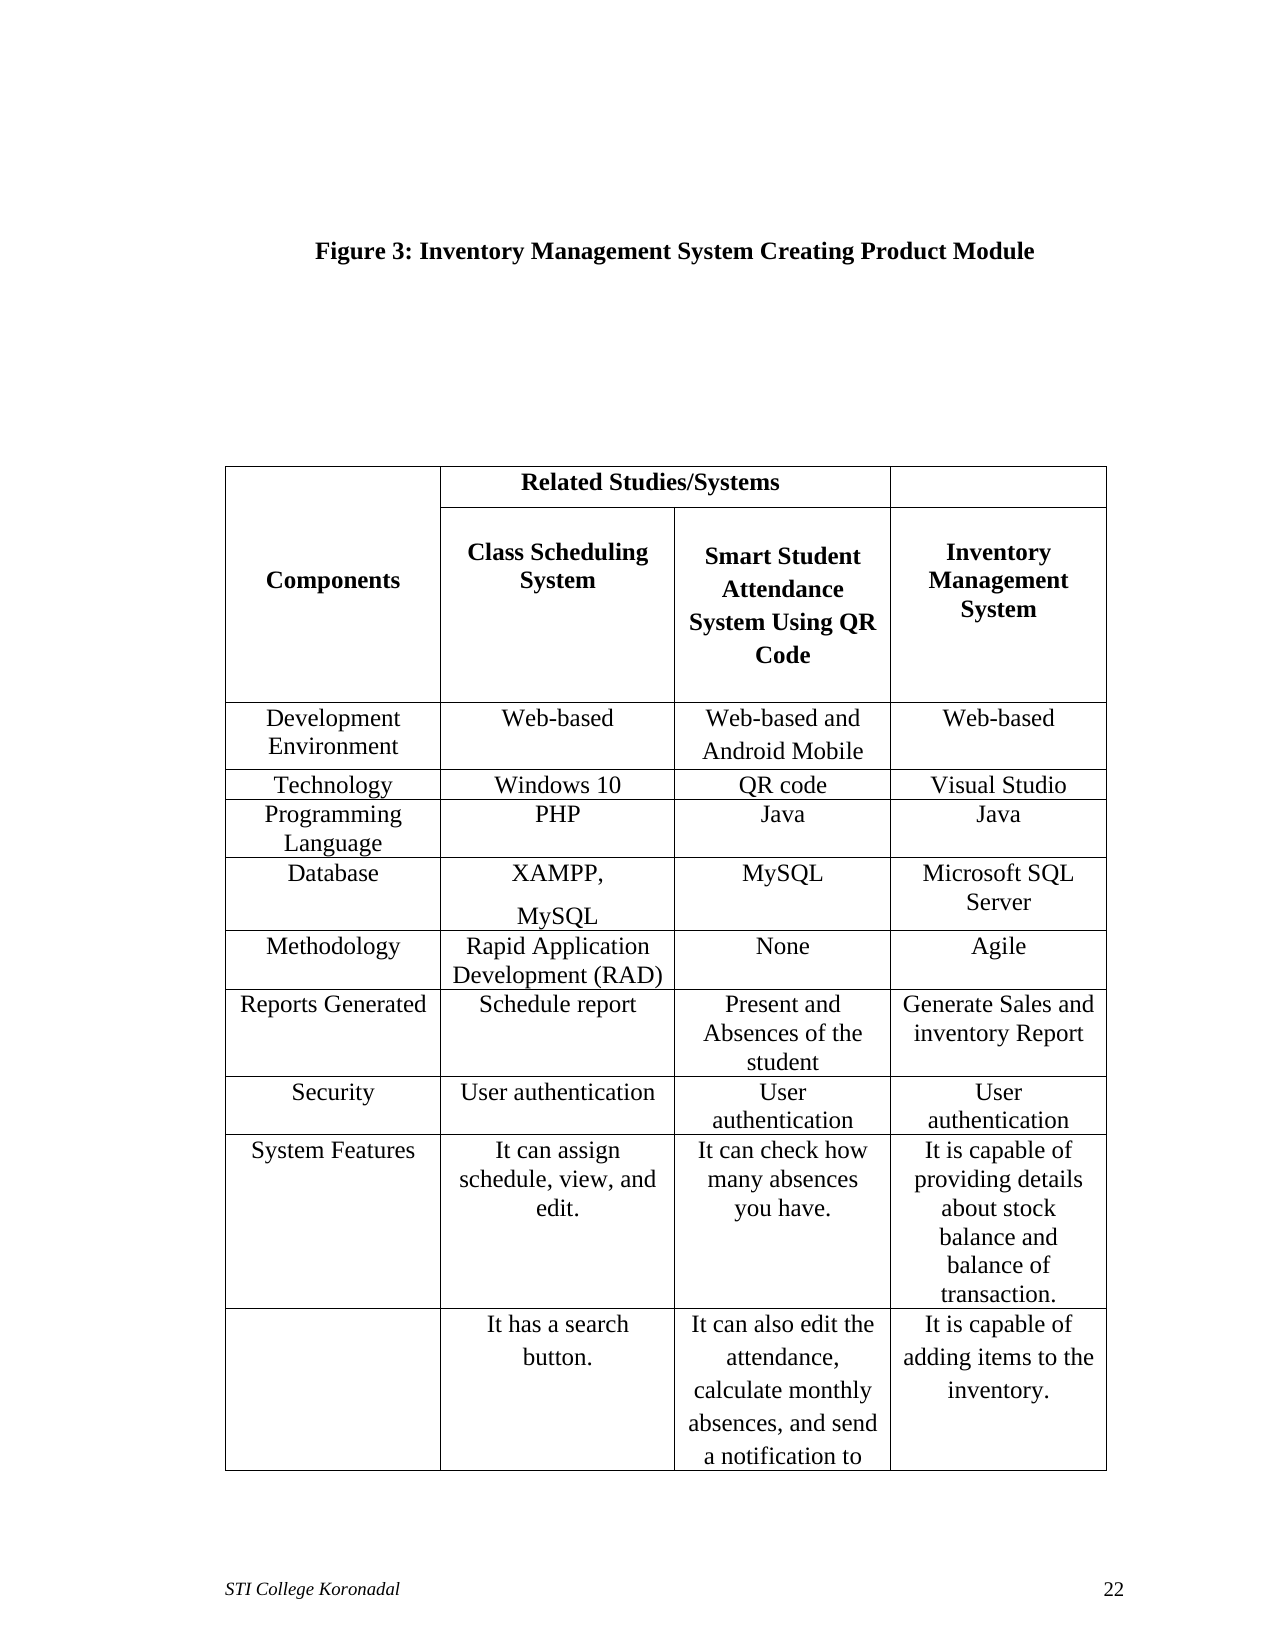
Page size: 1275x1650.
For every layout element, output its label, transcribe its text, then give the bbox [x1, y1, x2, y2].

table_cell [891, 1309, 1106, 1470]
table_cell QR code [675, 770, 890, 798]
table_cell Schedule report [441, 990, 674, 1076]
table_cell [675, 1309, 890, 1470]
table_cell Web-based [441, 703, 674, 769]
table_cell User authentication [675, 1077, 890, 1134]
table_cell Inventory Management System [891, 508, 1106, 702]
table_header Related Studies/Systems [441, 467, 860, 507]
table_cell PHP [441, 800, 674, 857]
table_cell None [675, 931, 890, 988]
table_cell Database [226, 858, 440, 930]
table_cell Web-based and Android Mobile [675, 703, 890, 769]
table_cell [441, 1309, 674, 1470]
table_cell Windows 10 [441, 770, 674, 798]
table_cell Visual Studio [891, 770, 1106, 798]
table_cell Development Environment [226, 703, 440, 769]
table_cell Rapid Application Development (RAD) [441, 931, 674, 988]
table_cell Programming Language [226, 800, 440, 857]
table_header [860, 467, 890, 507]
table_cell Class Scheduling System [441, 508, 674, 702]
table_cell Technology [226, 770, 440, 798]
table_cell Web-based [891, 703, 1106, 769]
text Figure 3: Inventory Management System Creating Product Module [225, 236, 1125, 265]
table_cell XAMPP, MySQL [441, 858, 674, 930]
table_cell Reports Generated [226, 990, 440, 1076]
table_cell Agile [891, 931, 1106, 988]
table_cell MySQL [675, 858, 890, 930]
table_cell It can assign schedule, view, and edit. [441, 1135, 674, 1308]
table_cell User authentication [441, 1077, 674, 1134]
table_cell Java [675, 800, 890, 857]
table_cell [226, 1309, 440, 1470]
table_cell Components [226, 507, 440, 702]
table_cell Methodology [226, 931, 440, 988]
table_cell Smart Student Attendance System Using QR Code [675, 508, 890, 702]
table_cell It can check how many absences you have. [675, 1135, 890, 1308]
table_header [226, 467, 440, 507]
table_cell Security [226, 1077, 440, 1134]
table_cell Java [891, 800, 1106, 857]
table_cell User authentication [891, 1077, 1106, 1134]
table_cell It is capable of providing details about stock balance and balance of transaction. [891, 1135, 1106, 1308]
table_cell Generate Sales and inventory Report [891, 990, 1106, 1076]
table_header [891, 467, 1106, 507]
table_cell Microsoft SQL Server [891, 858, 1106, 930]
table_cell System Features [226, 1135, 440, 1308]
table_cell Present and Absences of the student [675, 990, 890, 1076]
